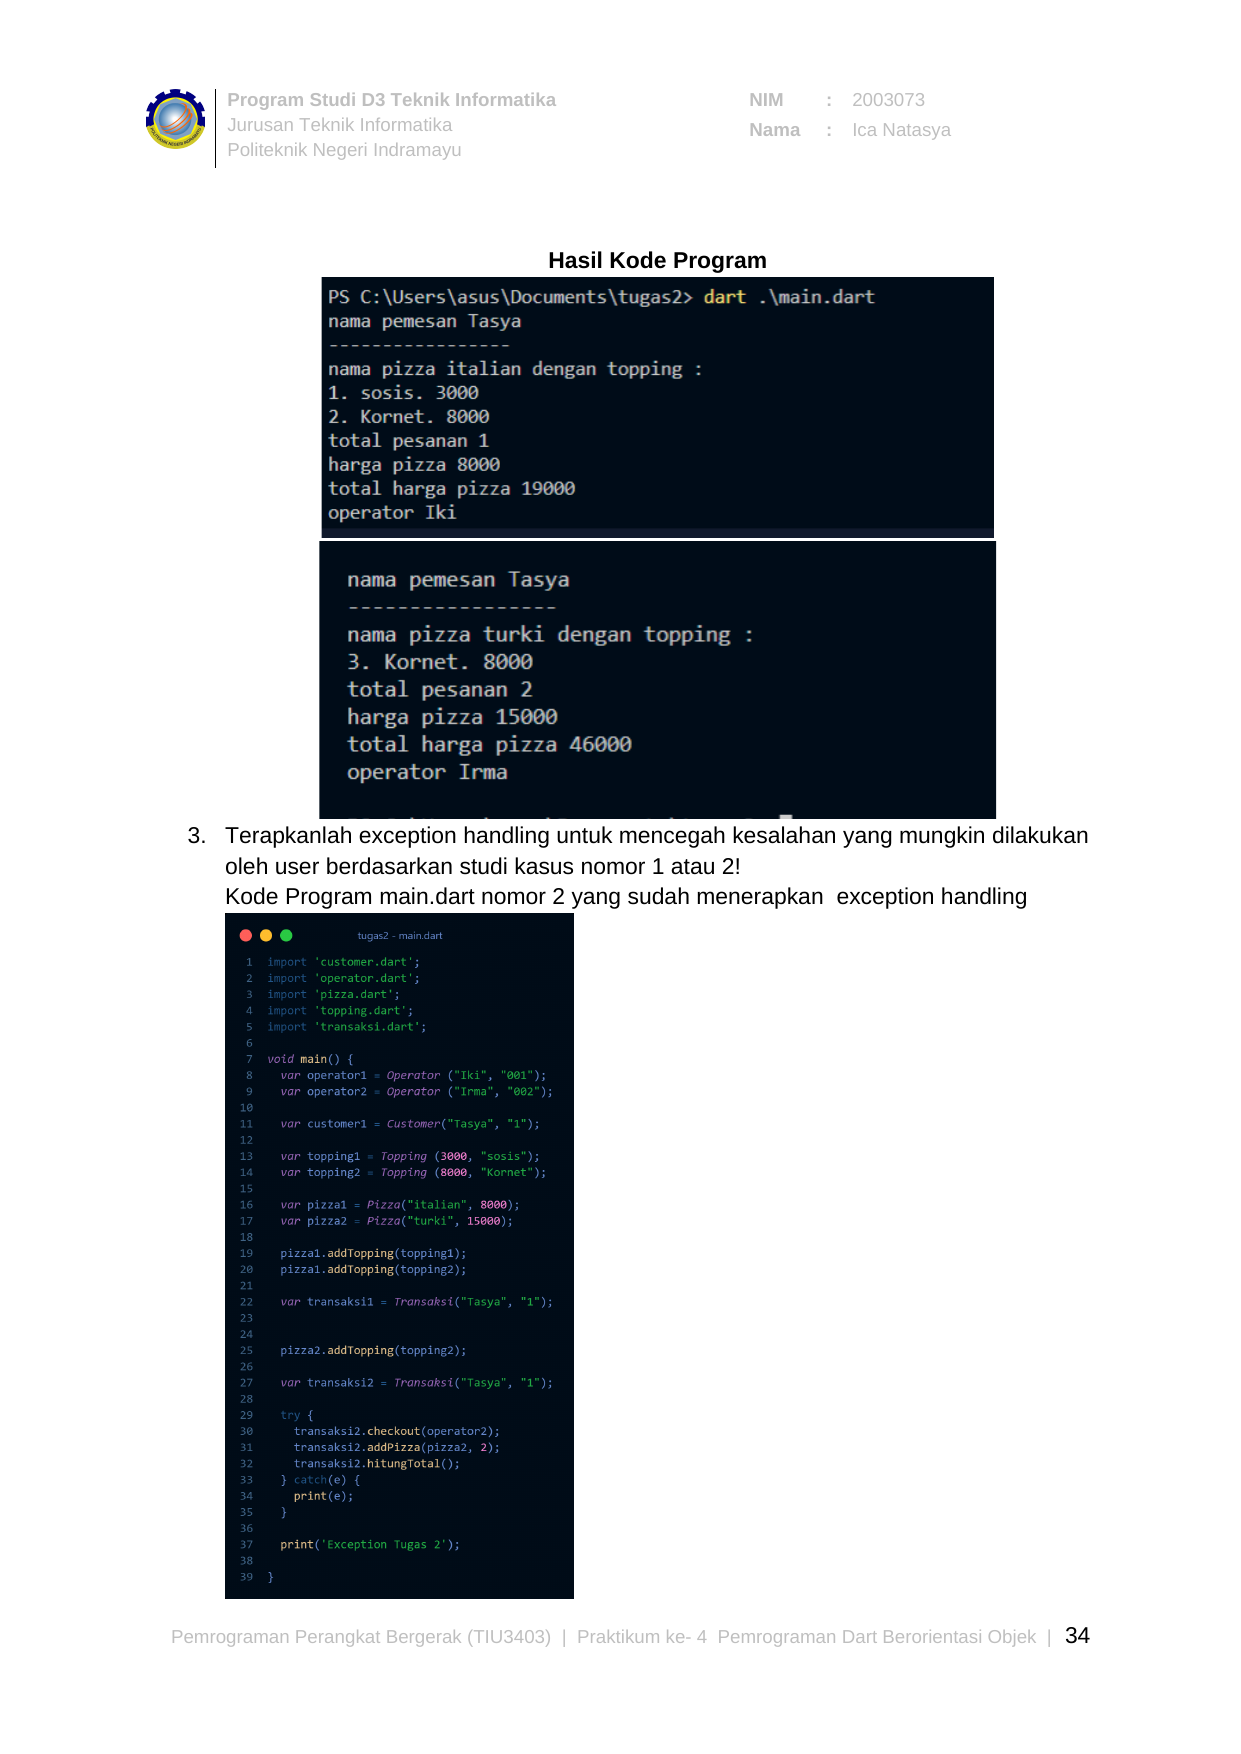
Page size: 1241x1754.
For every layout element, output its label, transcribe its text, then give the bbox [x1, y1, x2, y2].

picture [225, 913, 574, 1599]
text Hasil Kode Program [225, 247, 1090, 273]
text Kode Program main.dart nomor 2 yang sudah menerapkan exception handling [225, 883, 1090, 909]
picture [146, 89, 205, 149]
list Terapkanlah exception handling untuk mencegah kesalahan yang mungkin dilakukan oleh user berdasarkan studi kasus nomor 1 atau 2! [187, 822, 1090, 879]
picture [319, 541, 997, 819]
picture [321, 277, 994, 538]
